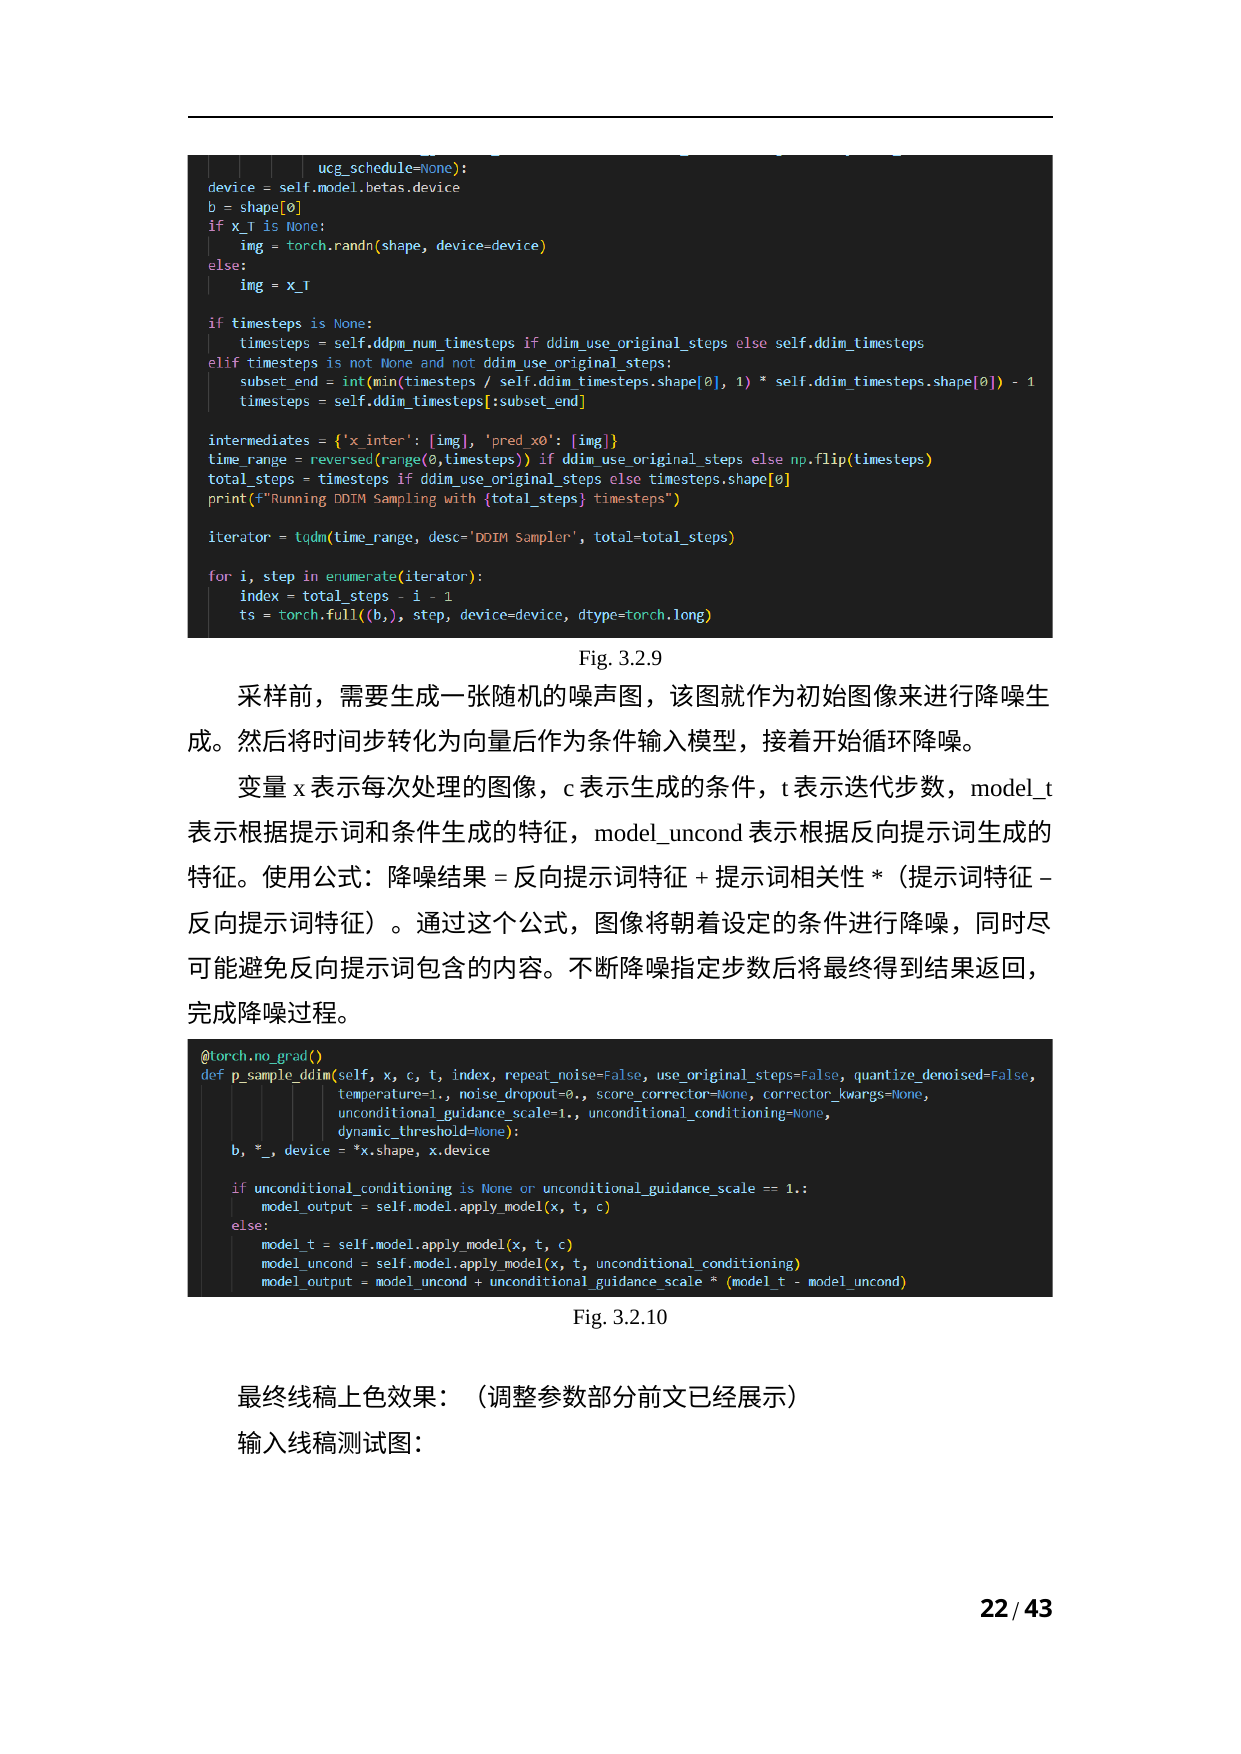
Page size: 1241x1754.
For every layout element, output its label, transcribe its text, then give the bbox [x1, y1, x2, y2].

text 最终线稿上色效果：（调整参数部分前文已经展示） [187, 1378, 1053, 1414]
text 变量x表示每次处理的图像，c表示生成的条件，t表示迭代步数，model_t表示根据提示词和条件生成的特征，model_uncond表示根据反向提示词生成的特征。使用公式：降噪结果 = 反向提示词特征 + 提示词相关性 *（提示词特征 – 反向提示词特征）。通过这个公式，图像将朝着设定的条件进行降噪，同时尽可能避免反向提示词包含的内容。不断降噪指定步数后将最终得到结果返回，完成降噪过程。 [187, 767, 1053, 1030]
text 采样前，需要生成一张随机的噪声图，该图就作为初始图像来进行降噪生成。然后将时间步转化为向量后作为条件输入模型，接着开始循环降噪。 [187, 677, 1053, 758]
text 输入线稿测试图： [187, 1423, 1053, 1459]
text Fig. 3.2.9 [187, 645, 1053, 670]
picture [187, 1039, 1053, 1297]
picture [187, 155, 1053, 638]
text Fig. 3.2.10 [187, 1304, 1053, 1329]
